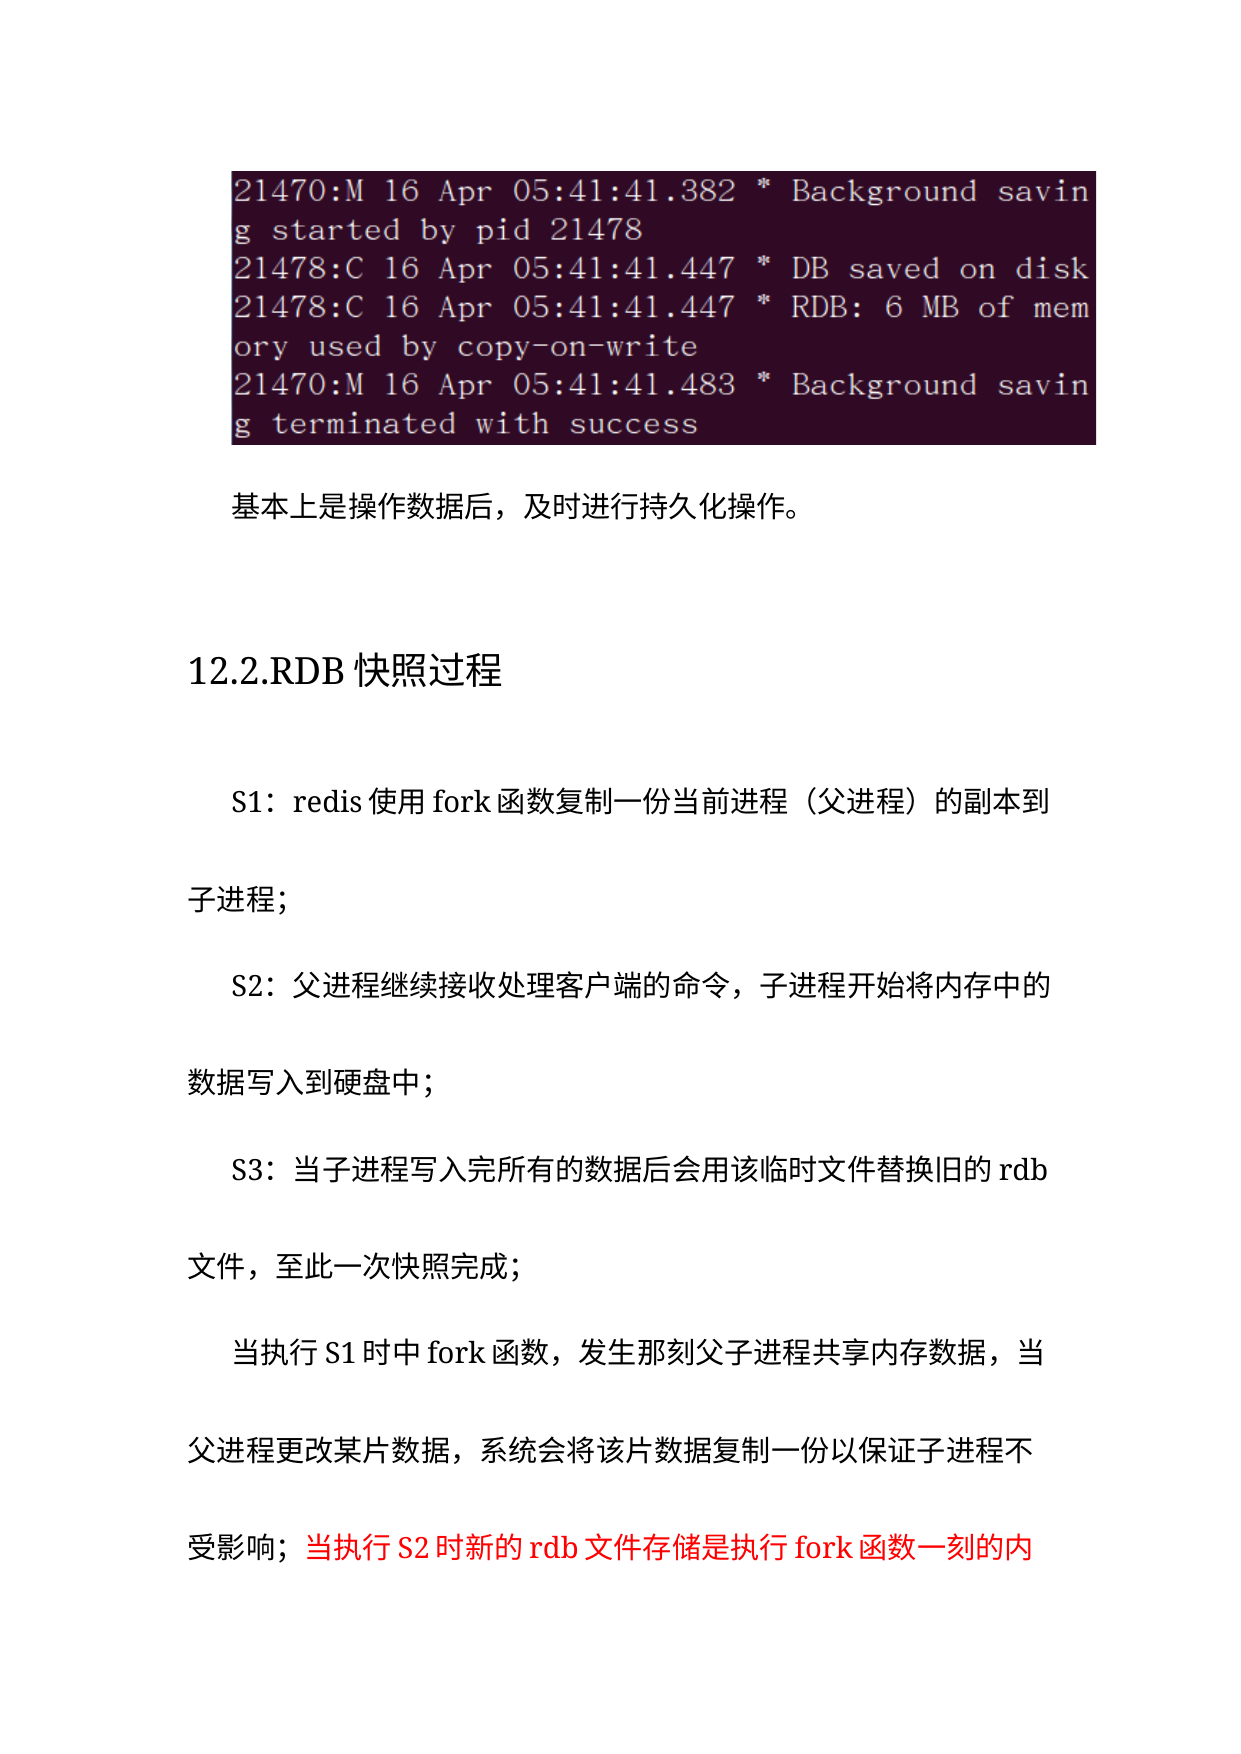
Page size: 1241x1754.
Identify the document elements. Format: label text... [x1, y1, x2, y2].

list S1：redis使用fork函数复制一份当前进程（父进程）的副本到子进程； [187, 768, 1053, 930]
picture [231, 171, 1097, 445]
list S3：当子进程写入完所有的数据后会用该临时文件替换旧的rdb文件，至此一次快照完成； [187, 1135, 1053, 1297]
list 基本上是操作数据后，及时进行持久化操作。 [187, 472, 1053, 537]
subtitle 12.2.RDB快照过程 [187, 636, 1053, 701]
list S2：父进程继续接收处理客户端的命令，子进程开始将内存中的数据写入到硬盘中； [187, 951, 1053, 1114]
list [187, 1318, 1053, 1578]
